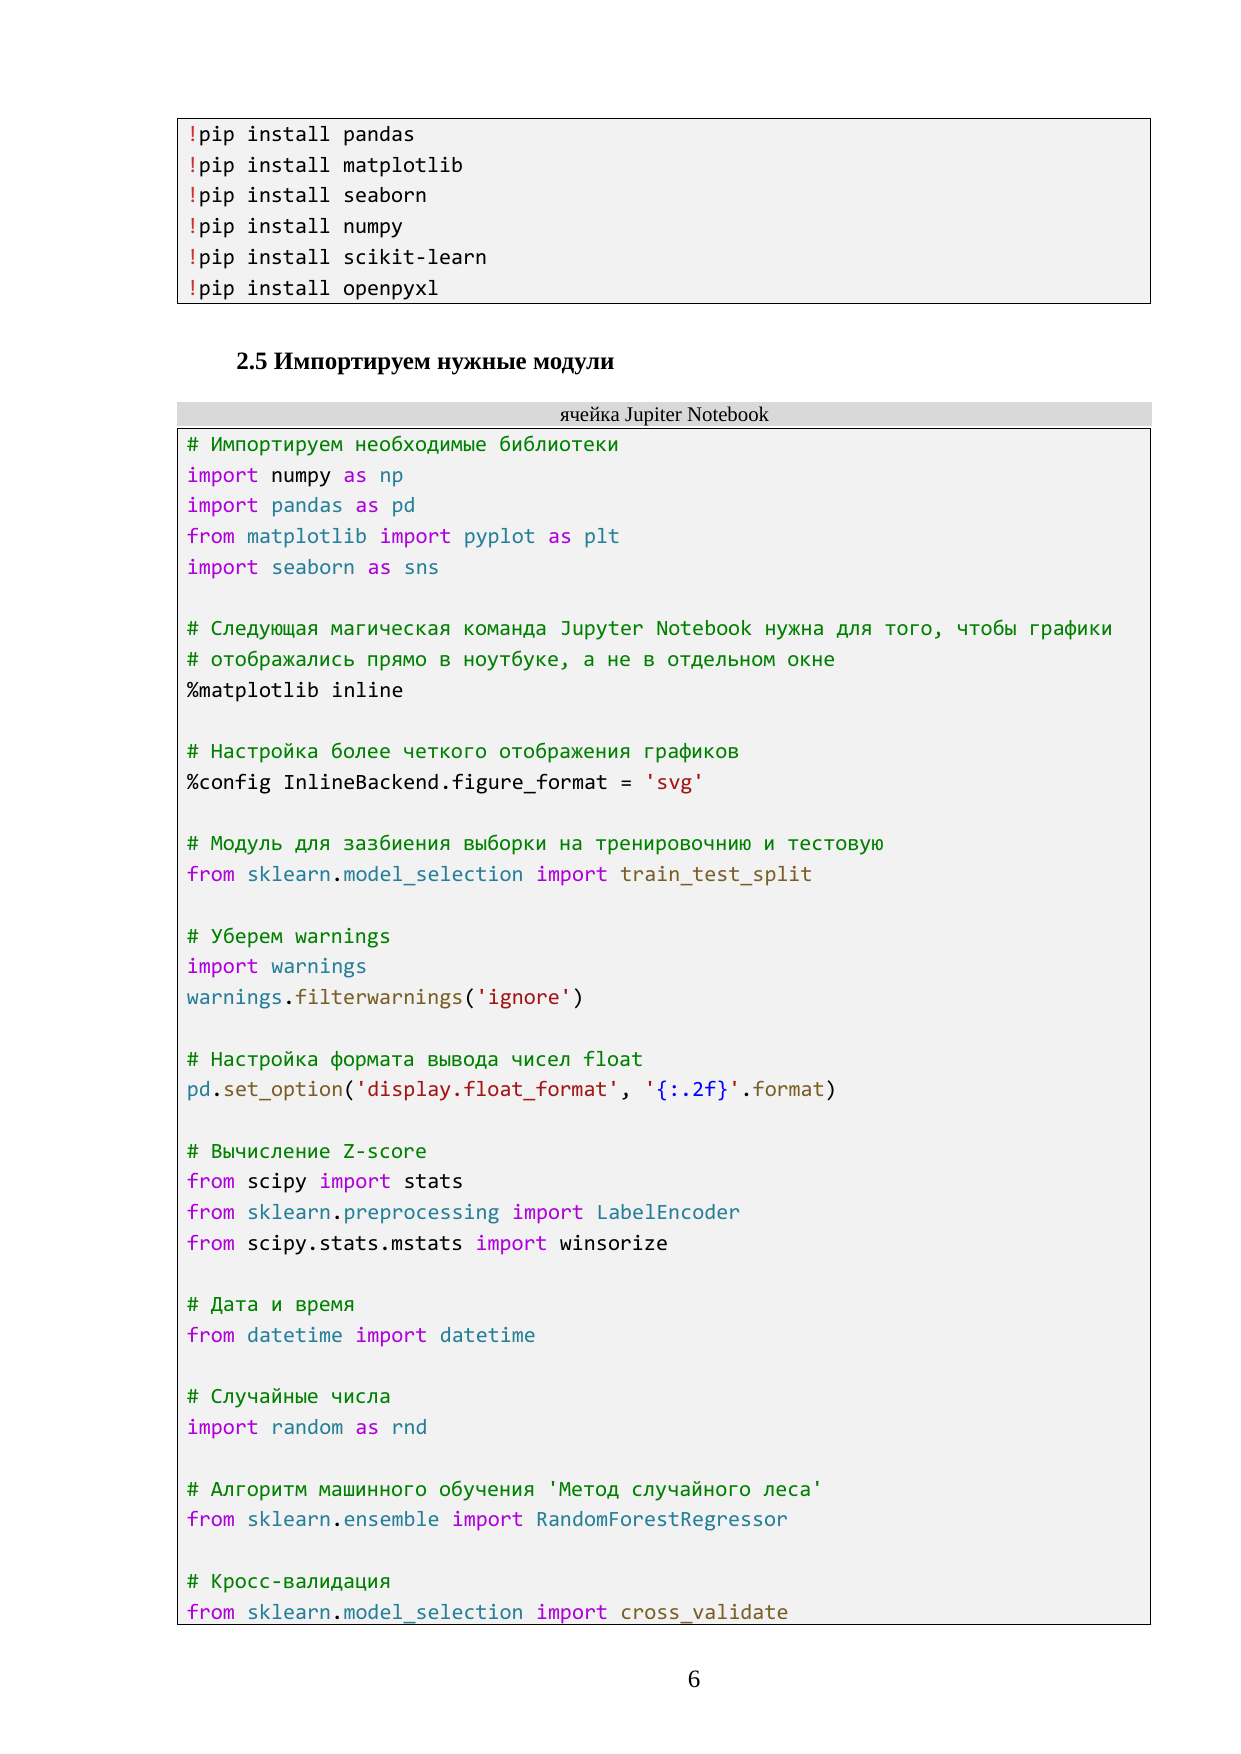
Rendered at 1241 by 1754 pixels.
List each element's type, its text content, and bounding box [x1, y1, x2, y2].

text from sklearn.preprocessing import LabelEncoder [178, 1196, 1150, 1225]
text # Следующая магическая команда Jupyter Notebook нужна для того, чтобы графики [178, 613, 1150, 641]
text # Уберем warnings [178, 920, 1150, 949]
text # Случайные числа [178, 1381, 1150, 1409]
text !pip install numpy [178, 210, 1150, 239]
text import seaborn as sns [178, 551, 1150, 580]
text import warnings [178, 951, 1150, 979]
text from scipy.stats.mstats import winsorize [178, 1227, 1150, 1256]
text # Настройка более четкого отображения графиков [178, 736, 1150, 764]
text # Дата и время [178, 1289, 1150, 1317]
text import random as rnd [178, 1412, 1150, 1440]
text import pandas as pd [178, 490, 1150, 518]
text !pip install scikit-learn [178, 241, 1150, 270]
text # отображались прямо в ноутбуке, а не в отдельном окне [178, 643, 1150, 672]
text %matplotlib inline [178, 674, 1150, 703]
text # Импортируем необходимые библиотеки [178, 429, 1150, 457]
text !pip install matplotlib [178, 149, 1150, 178]
text # Модуль для зазбиения выборки на тренировочнию и тестовую [178, 828, 1150, 856]
text pd.set_option('display.float_format', '{:.2f}'.format) [178, 1073, 1150, 1102]
text from sklearn.model_selection import train_test_split [178, 858, 1150, 887]
text # Алгоритм машинного обучения 'Метод случайного леса' [178, 1473, 1150, 1502]
text warnings.filterwarnings('ignore') [178, 981, 1150, 1010]
text import numpy as np [178, 459, 1150, 488]
text from sklearn.ensemble import RandomForestRegressor [178, 1504, 1150, 1532]
text !pip install seaborn [178, 179, 1150, 208]
text !pip install pandas [178, 119, 1150, 147]
text # Вычисление Z-score [178, 1135, 1150, 1164]
text from datetime import datetime [178, 1319, 1150, 1348]
text %config InlineBackend.figure_format = 'svg' [178, 766, 1150, 795]
text # Кросс-валидация [178, 1565, 1150, 1594]
text from matplotlib import pyplot as plt [178, 520, 1150, 549]
text from sklearn.model_selection import cross_validate [178, 1596, 1150, 1624]
text # Настройка формата вывода чисел float [178, 1043, 1150, 1072]
text Импортируем нужные модули [236, 346, 1152, 375]
title ячейка Jupiter Notebook [177, 402, 1152, 426]
text from scipy import stats [178, 1166, 1150, 1194]
text !pip install openpyxl [178, 272, 1150, 303]
